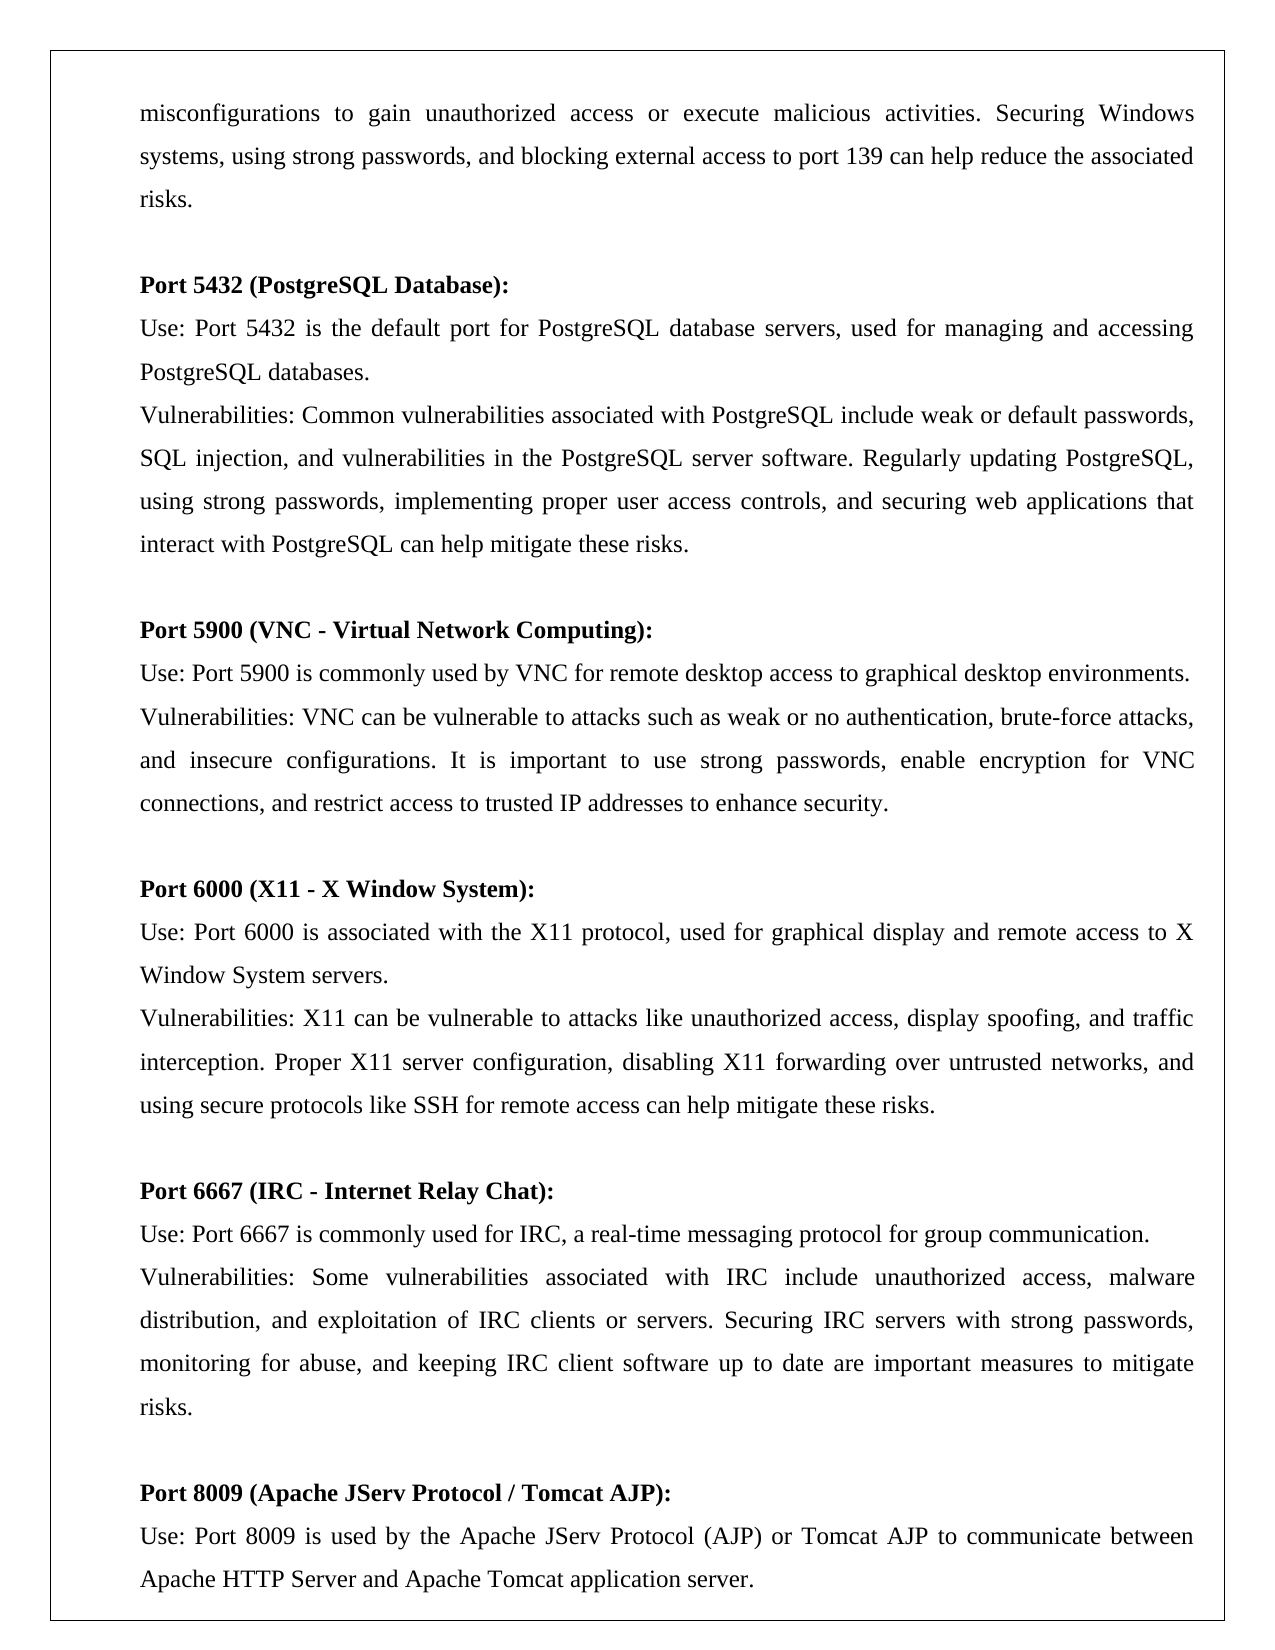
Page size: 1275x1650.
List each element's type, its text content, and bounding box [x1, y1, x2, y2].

text Use: Port 6667 is commonly used for IRC, a real-time messaging protocol for group communication. [139, 1219, 1196, 1248]
text Use: Port 6000 is associated with the X11 protocol, used for graphical display and remote access to X Window System servers. [139, 917, 1196, 989]
text Vulnerabilities: X11 can be vulnerable to attacks like unauthorized access, display spoofing, and traffic interception. Proper X11 server configuration, disabling X11 forwarding over untrusted networks, and using secure protocols like SSH for remote access can help mitigate these risks. [139, 1003, 1196, 1118]
text Use: Port 5900 is commonly used by VNC for remote desktop access to graphical desktop environments. [139, 658, 1196, 687]
text Port 8009 (Apache JServ Protocol / Tomcat AJP): [139, 1478, 1196, 1507]
text Port 6000 (X11 - X Window System): [139, 874, 1196, 903]
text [139, 98, 1196, 213]
text Use: Port 8009 is used by the Apache JServ Protocol (AJP) or Tomcat AJP to communicate between Apache HTTP Server and Apache Tomcat application server. [139, 1521, 1196, 1593]
text Port 6667 (IRC - Internet Relay Chat): [139, 1176, 1196, 1205]
text Use: Port 5432 is the default port for PostgreSQL database servers, used for managing and accessing PostgreSQL databases. [139, 313, 1196, 385]
text Vulnerabilities: VNC can be vulnerable to attacks such as weak or no authentication, brute-force attacks, and insecure configurations. It is important to use strong passwords, enable encryption for VNC connections, and restrict access to trusted IP addresses to enhance security. [139, 702, 1196, 817]
text Port 5900 (VNC - Virtual Network Computing): [139, 615, 1196, 644]
text Port 5432 (PostgreSQL Database): [139, 270, 1196, 299]
text Vulnerabilities: Common vulnerabilities associated with PostgreSQL include weak or default passwords, SQL injection, and vulnerabilities in the PostgreSQL server software. Regularly updating PostgreSQL, using strong passwords, implementing proper user access controls, and securing web applications that interact with PostgreSQL can help mitigate these risks. [139, 400, 1196, 558]
text Vulnerabilities: Some vulnerabilities associated with IRC include unauthorized access, malware distribution, and exploitation of IRC clients or servers. Securing IRC servers with strong passwords, monitoring for abuse, and keeping IRC client software up to date are important measures to mitigate risks. [139, 1262, 1196, 1420]
